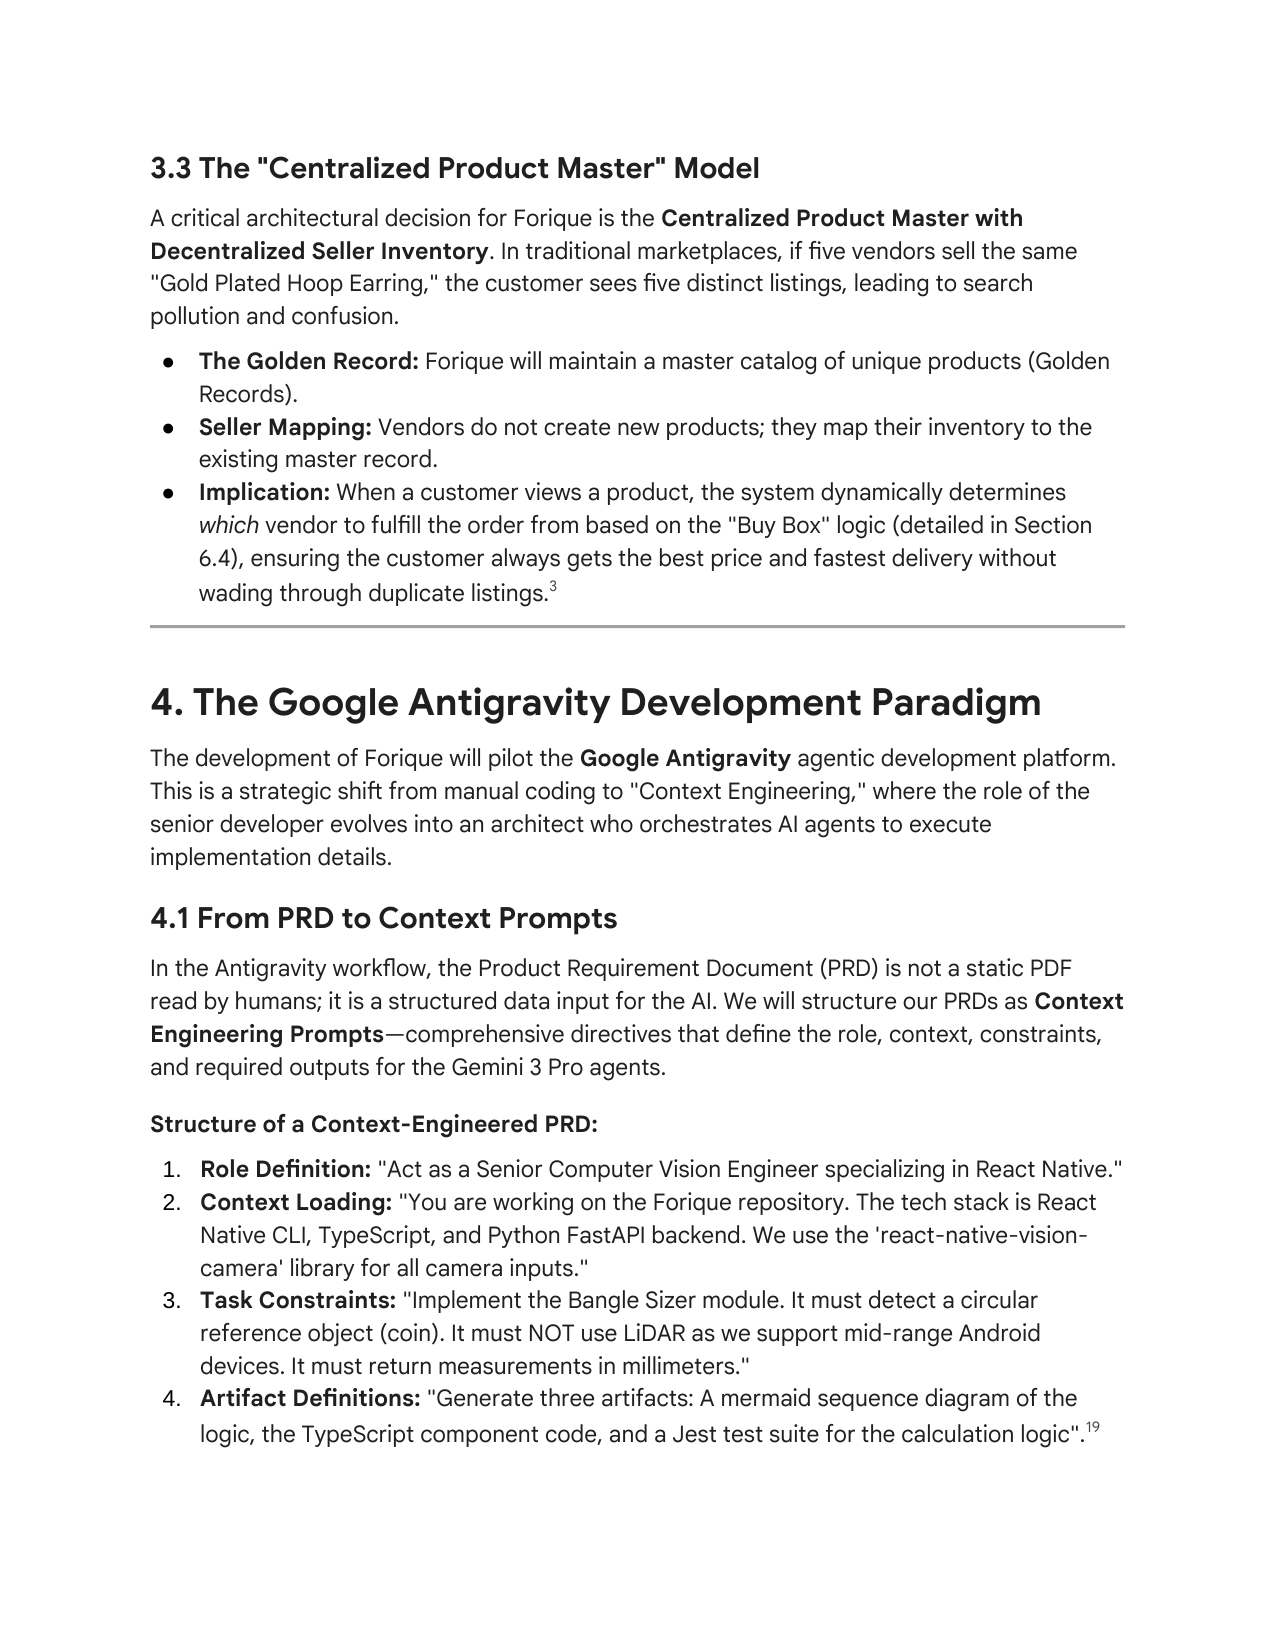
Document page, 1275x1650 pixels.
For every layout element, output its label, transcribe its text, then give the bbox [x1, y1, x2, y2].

text The development of Forique will pilot the Google Antigravity agentic development platform. This is a strategic shift from manual coding to "Context Engineering," where the role of the senior developer evolves into an architect who orchestrates AI agents to execute implementation details. [150, 745, 1125, 872]
subtitle 3.3 The "Centralized Product Master" Model [150, 150, 1125, 187]
text A critical architectural decision for Forique is the Centralized Product Master with Decentralized Seller Inventory. In traditional marketplaces, if five vendors sell the same "Gold Plated Hoop Earring," the customer sees five distinct listings, leading to search pollution and confusion. [150, 204, 1125, 331]
list Task Constraints: "Implement the Bangle Sizer module. It must detect a circular reference object (coin). It must NOT use LiDAR as we support mid-range Android devices. It must return measurements in millimeters." [162, 1287, 1125, 1381]
text Structure of a Context-Engineered PRD: [150, 1111, 1125, 1139]
text In the Antigravity workflow, the Product Requirement Document (PRD) is not a static PDF read by humans; it is a structured data input for the AI. We will structure our PRDs as Context Engineering Prompts—comprehensive directives that define the role, context, constraints, and required outputs for the Gemini 3 Pro agents. [150, 955, 1125, 1082]
list Artifact Definitions: "Generate three artifacts: A mermaid sequence diagram of the logic, the TypeScript component code, and a Jest test suite for the calculation logic".19 [162, 1385, 1125, 1449]
list Implication: When a customer views a product, the system dynamically determines which vendor to fulfill the order from based on the "Buy Box" logic (detailed in Section 6.4), ensuring the customer always gets the best price and fastest delivery without wading through duplicate listings.3 [161, 478, 1125, 608]
subtitle 4.1 From PRD to Context Prompts [150, 901, 1125, 937]
list Context Loading: "You are working on the Forique repository. The tech stack is React Native CLI, TypeScript, and Python FastAPI backend. We use the 'react-native-vision-camera' library for all camera inputs." [162, 1188, 1125, 1283]
list Seller Mapping: Vendors do not create new products; they map their inventory to the existing master record. [161, 413, 1125, 474]
list The Golden Record: Forique will maintain a master catalog of unique products (Golden Records). [161, 347, 1125, 409]
subtitle 4. The Google Antigravity Development Paradigm [150, 629, 1125, 726]
list Role Definition: "Act as a Senior Computer Vision Engineer specializing in React Native." [162, 1156, 1125, 1184]
